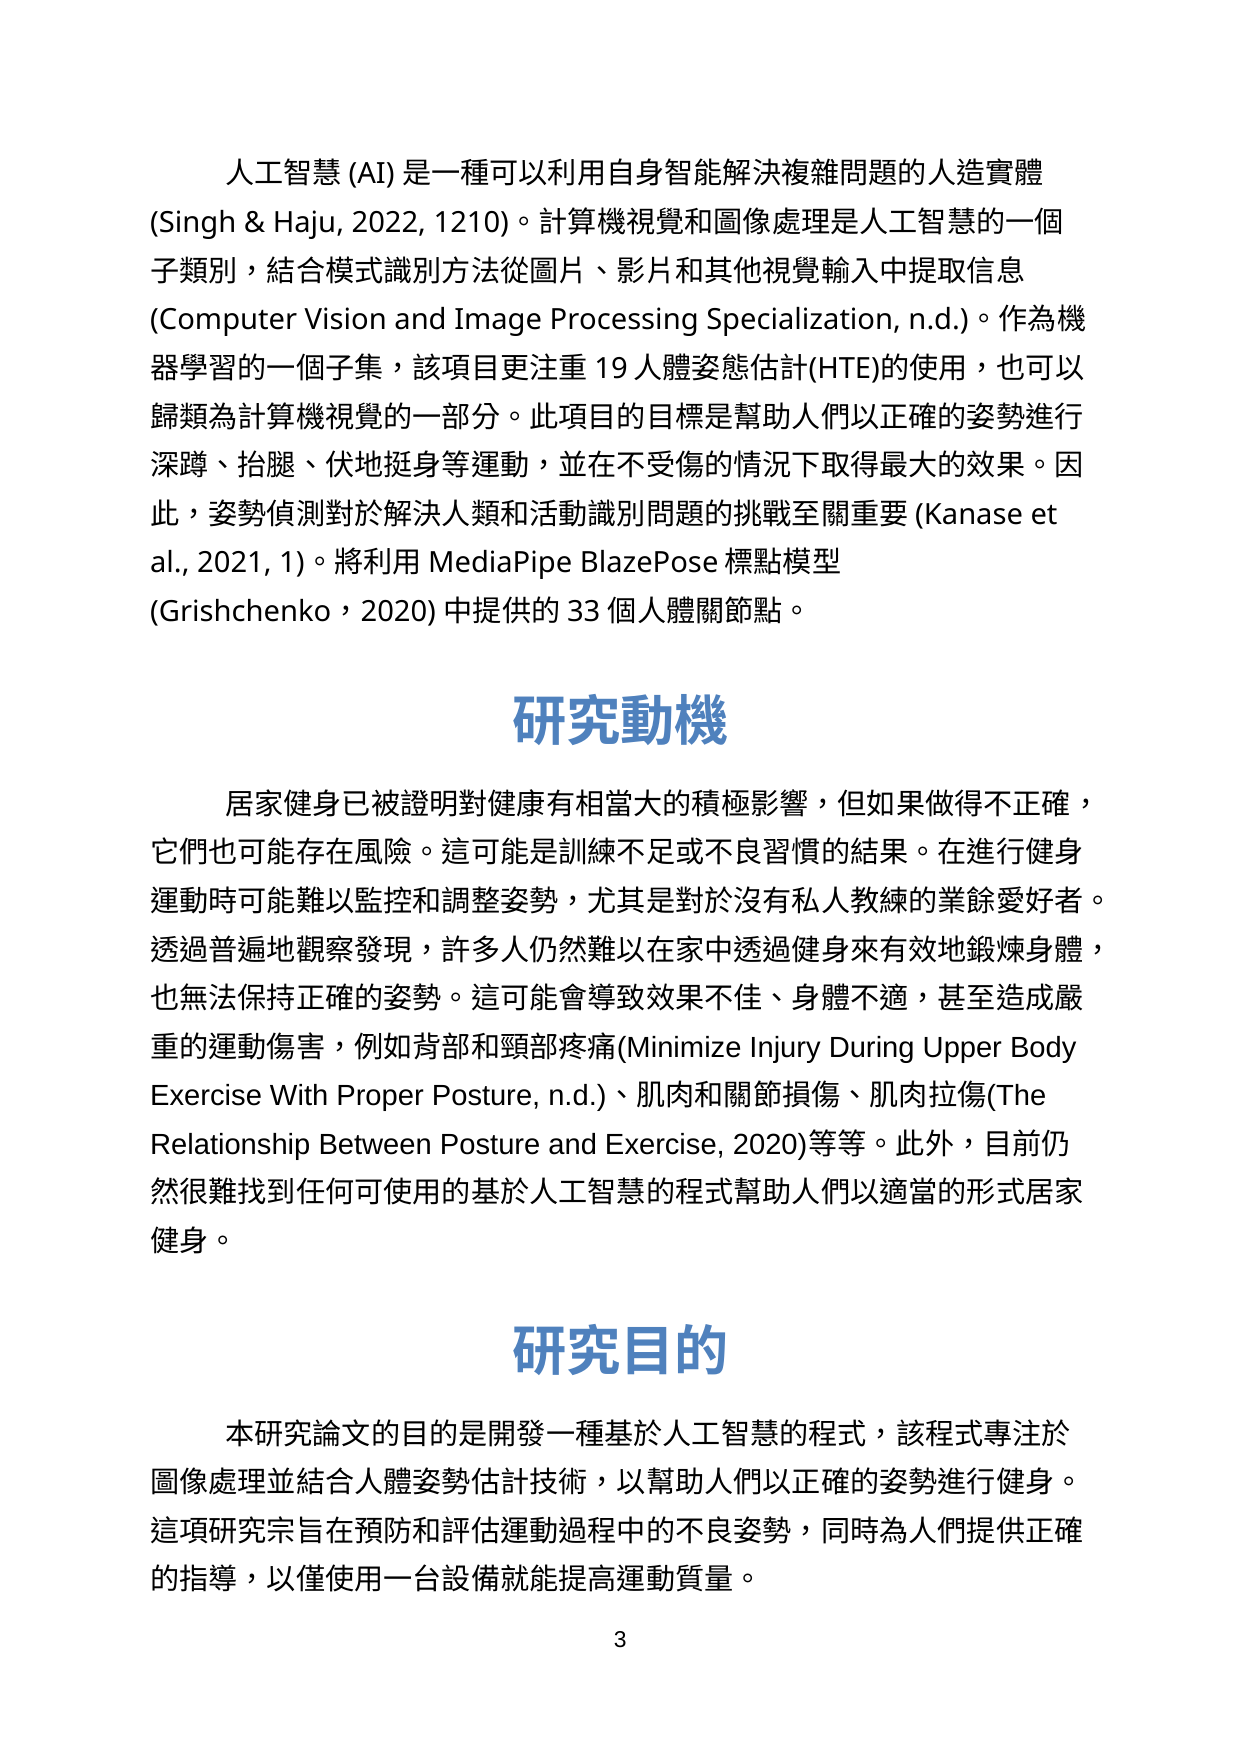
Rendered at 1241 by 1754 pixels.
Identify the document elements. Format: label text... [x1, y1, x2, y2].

subtitle 研究動機 [150, 678, 1090, 756]
text 人工智慧 (AI) 是一種可以利用自身智能解決複雜問題的人造實體 (Singh & Haju, 2022, 1210)。計算機視覺和圖像處理是人工智慧的一個子類別，結合模式識別方法從圖片、影片和其他視覺輸入中提取信息(Computer Vision and Image Processing Specialization, n.d.)。作為機器學習的一個子集，該項目更注重 19人體姿態估計(HTE)的使用，也可以歸類為計算機視覺的一部分。此項目的目標是幫助人們以正確的姿勢進行深蹲、抬腿、伏地挺身等運動，並在不受傷的情況下取得最大的效果。因此，姿勢偵測對於解決人類和活動識別問題的挑戰至關重要 (Kanase et al., 2021, 1)。將利用 MediaPipe BlazePose標點模型 (Grishchenko，2020) 中提供的 33 個人體關節點。 [150, 150, 1090, 630]
subtitle 研究目的 [150, 1308, 1090, 1386]
text 居家健身已被證明對健康有相當大的積極影響，但如果做得不正確，它們也可能存在風險。這可能是訓練不足或不良習慣的結果。在進行健身運動時可能難以監控和調整姿勢，尤其是對於沒有私人教練的業餘愛好者。透過普遍地觀察發現，許多人仍然難以在家中透過健身來有效地鍛煉身體，也無法保持正確的姿勢。這可能會導致效果不佳、身體不適，甚至造成嚴重的運動傷害，例如背部和頸部疼痛(Minimize Injury During Upper Body Exercise With Proper Posture, n.d.)、肌肉和關節損傷、肌肉拉傷(The Relationship Between Posture and Exercise, 2020)等等。此外，目前仍然很難找到任何可使用的基於人工智慧的程式幫助人們以適當的形式居家健身。 [150, 781, 1090, 1260]
text 本研究論文的目的是開發一種基於人工智慧的程式，該程式專注於圖像處理並結合人體姿勢估計技術，以幫助人們以正確的姿勢進行健身。這項研究宗旨在預防和評估運動過程中的不良姿勢，同時為人們提供正確的指導，以僅使用一台設備就能提高運動質量。 [150, 1410, 1090, 1598]
